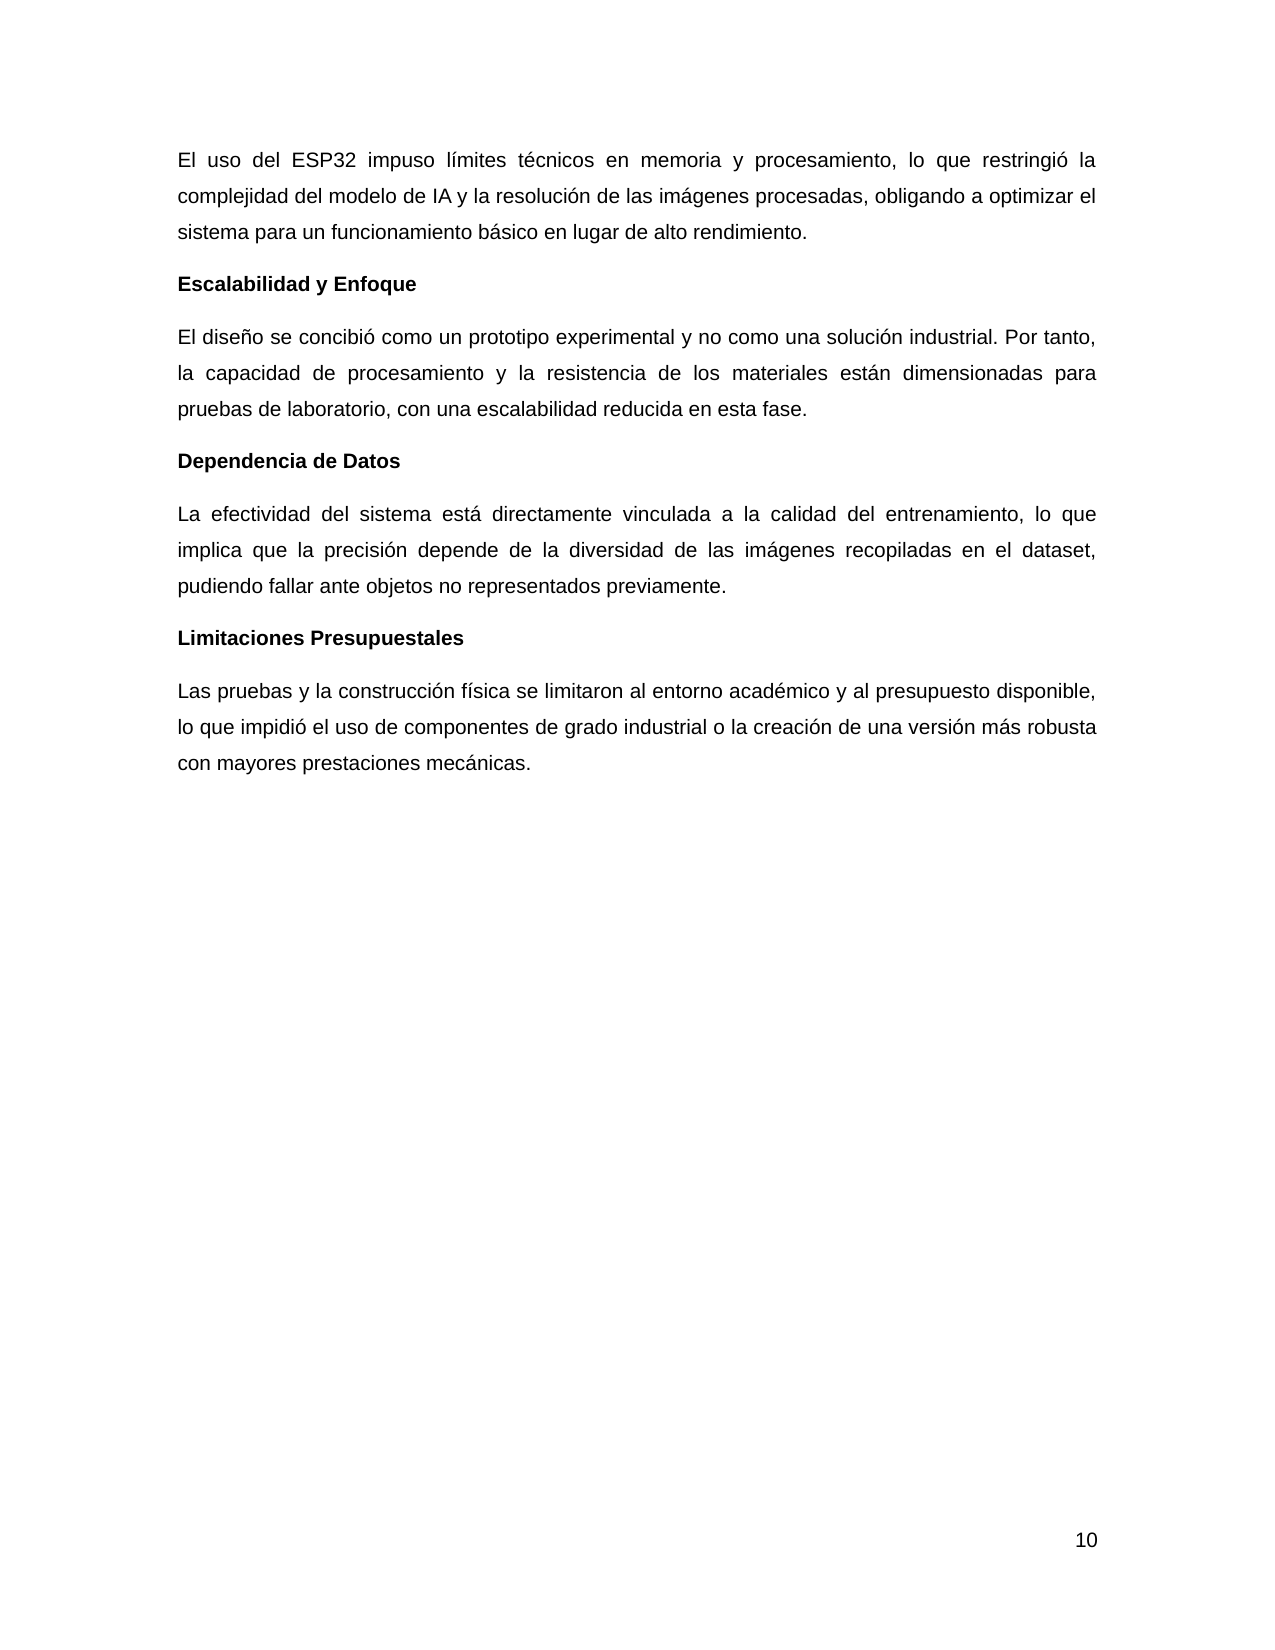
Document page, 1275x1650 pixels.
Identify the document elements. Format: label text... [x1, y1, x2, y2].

text Limitaciones Presupuestales [177, 626, 1098, 650]
text Dependencia de Datos [177, 449, 1098, 473]
text Las pruebas y la construcción física se limitaron al entorno académico y al presupuesto disponible, lo que impidió el uso de componentes de grado industrial o la creación de una versión más robusta con mayores prestaciones mecánicas. [177, 679, 1098, 775]
text Escalabilidad y Enfoque [177, 272, 1098, 296]
text La efectividad del sistema está directamente vinculada a la calidad del entrenamiento, lo que implica que la precisión depende de la diversidad de las imágenes recopiladas en el dataset, pudiendo fallar ante objetos no representados previamente. [177, 502, 1098, 598]
text El uso del ESP32 impuso límites técnicos en memoria y procesamiento, lo que restringió la complejidad del modelo de IA y la resolución de las imágenes procesadas, obligando a optimizar el sistema para un funcionamiento básico en lugar de alto rendimiento. [177, 148, 1098, 243]
text El diseño se concibió como un prototipo experimental y no como una solución industrial. Por tanto, la capacidad de procesamiento y la resistencia de los materiales están dimensionadas para pruebas de laboratorio, con una escalabilidad reducida en esta fase. [177, 325, 1098, 421]
